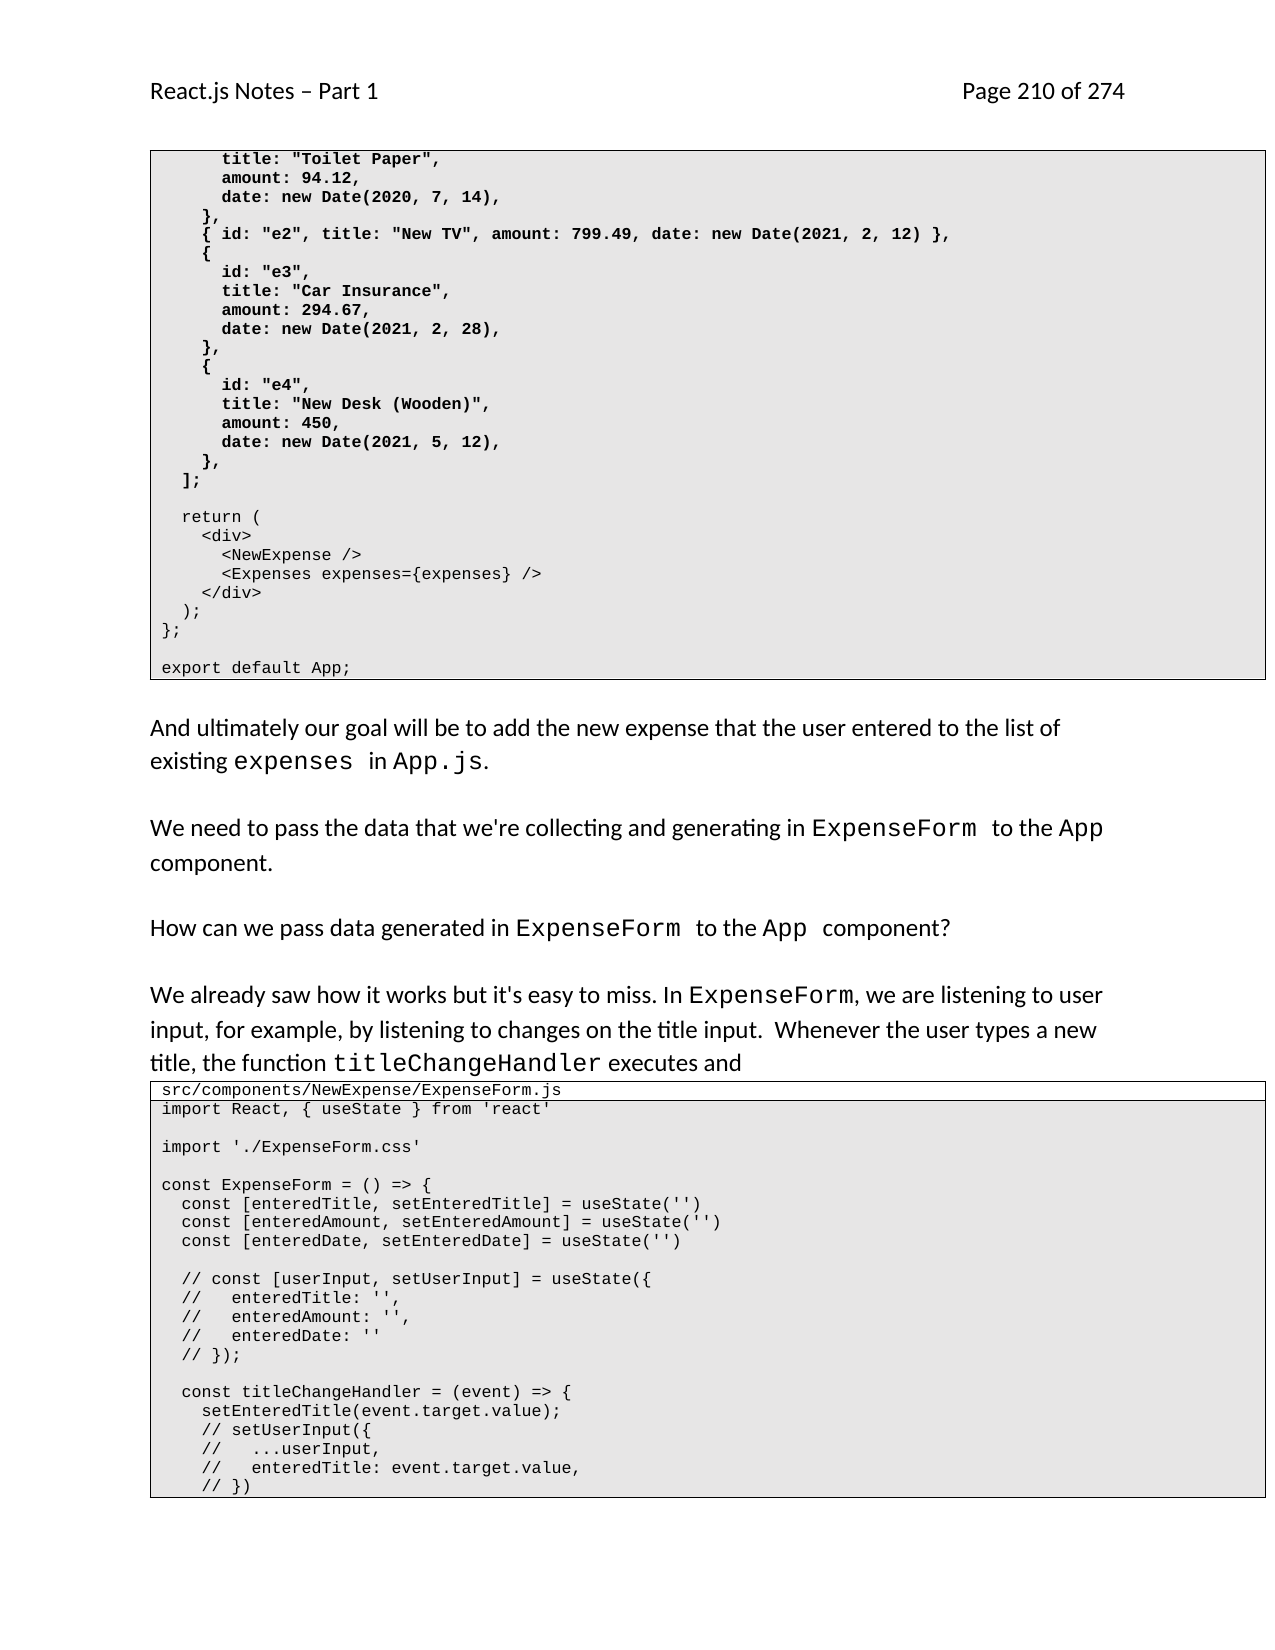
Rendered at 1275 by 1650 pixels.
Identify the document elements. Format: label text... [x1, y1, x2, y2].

text And ultimately our goal will be to add the new expense that the user entered to the list of existing expenses in App.js. [150, 712, 1125, 777]
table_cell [151, 151, 1265, 678]
text We need to pass the data that we're collecting and generating in ExpenseForm to the App component. [150, 812, 1125, 877]
text How can we pass data generated in ExpenseForm to the App component? [150, 912, 1125, 944]
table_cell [151, 1101, 1265, 1497]
text We already saw how it works but it's easy to miss. In ExpenseForm, we are listening to user input, for example, by listening to changes on the title input. Whenever the user types a new title, the function titleChangeHandler executes and [150, 980, 1125, 1078]
table_header src/components/NewExpense/ExpenseForm.js [151, 1082, 1265, 1100]
